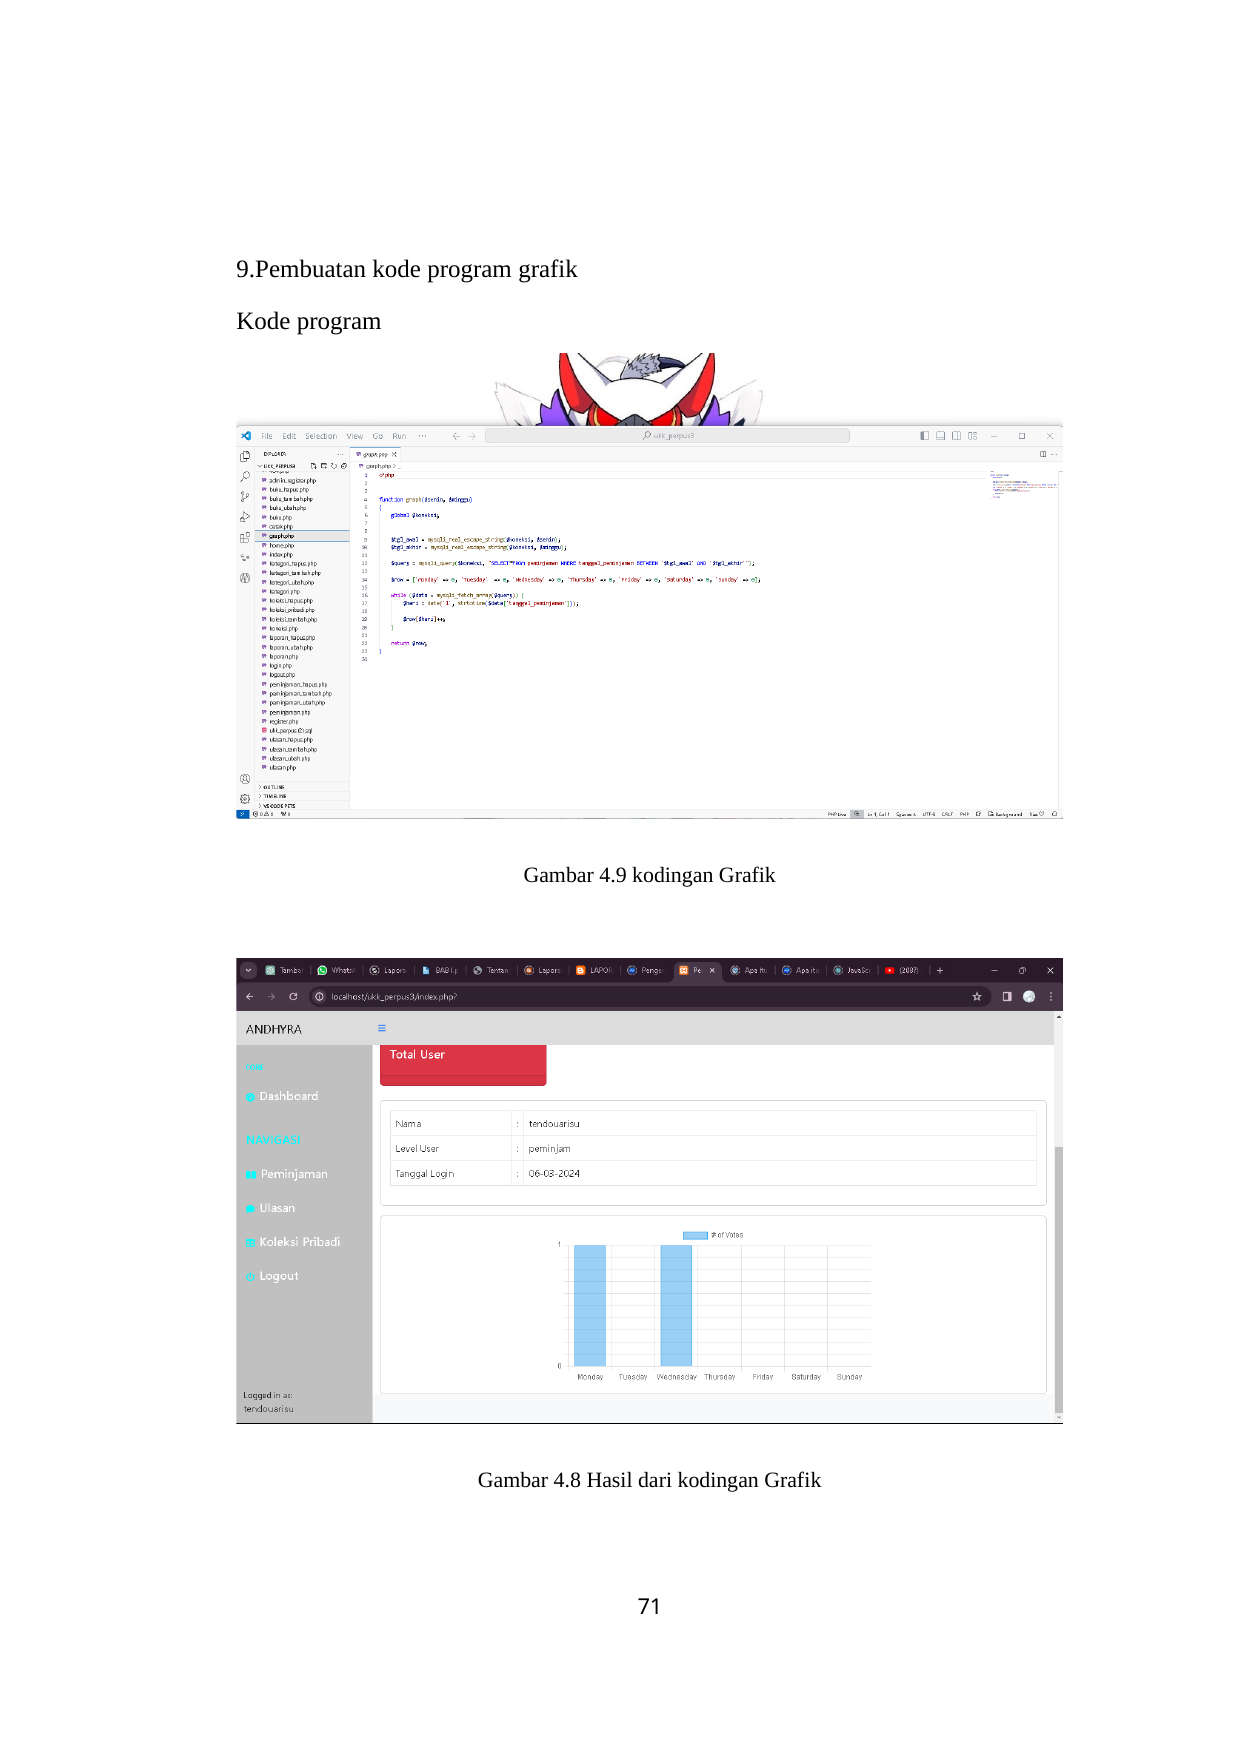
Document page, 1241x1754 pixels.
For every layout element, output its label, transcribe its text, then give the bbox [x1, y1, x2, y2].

picture [236, 958, 1063, 1424]
picture [236, 353, 1063, 819]
text 9.Pembuatan kode program grafik [236, 250, 1063, 288]
text Kode program [236, 302, 1063, 339]
text Gambar 4.9 kodingan Grafik [236, 856, 1063, 894]
text Gambar 4.8 Hasil dari kodingan Grafik [236, 1461, 1063, 1498]
